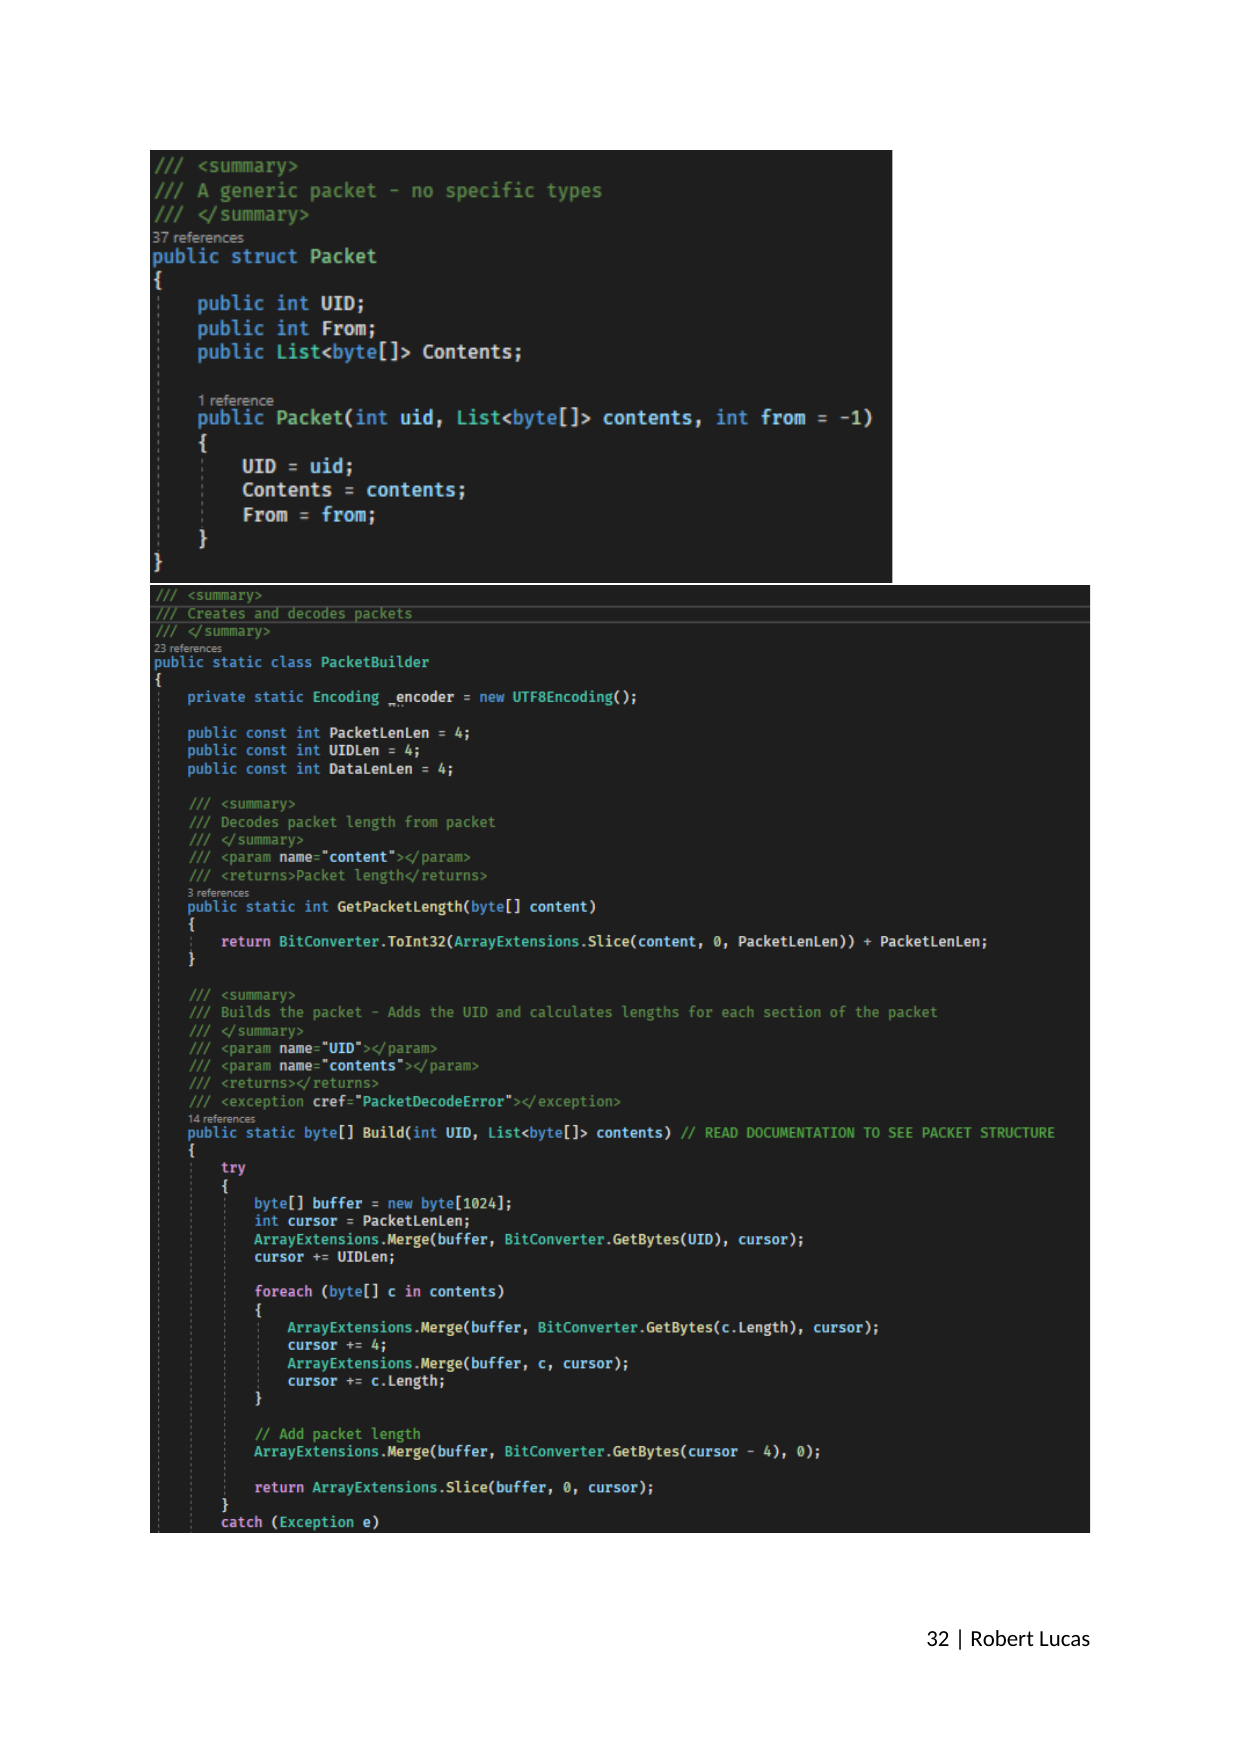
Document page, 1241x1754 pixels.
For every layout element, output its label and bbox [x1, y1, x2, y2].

picture [150, 585, 1091, 1533]
picture [150, 150, 893, 583]
